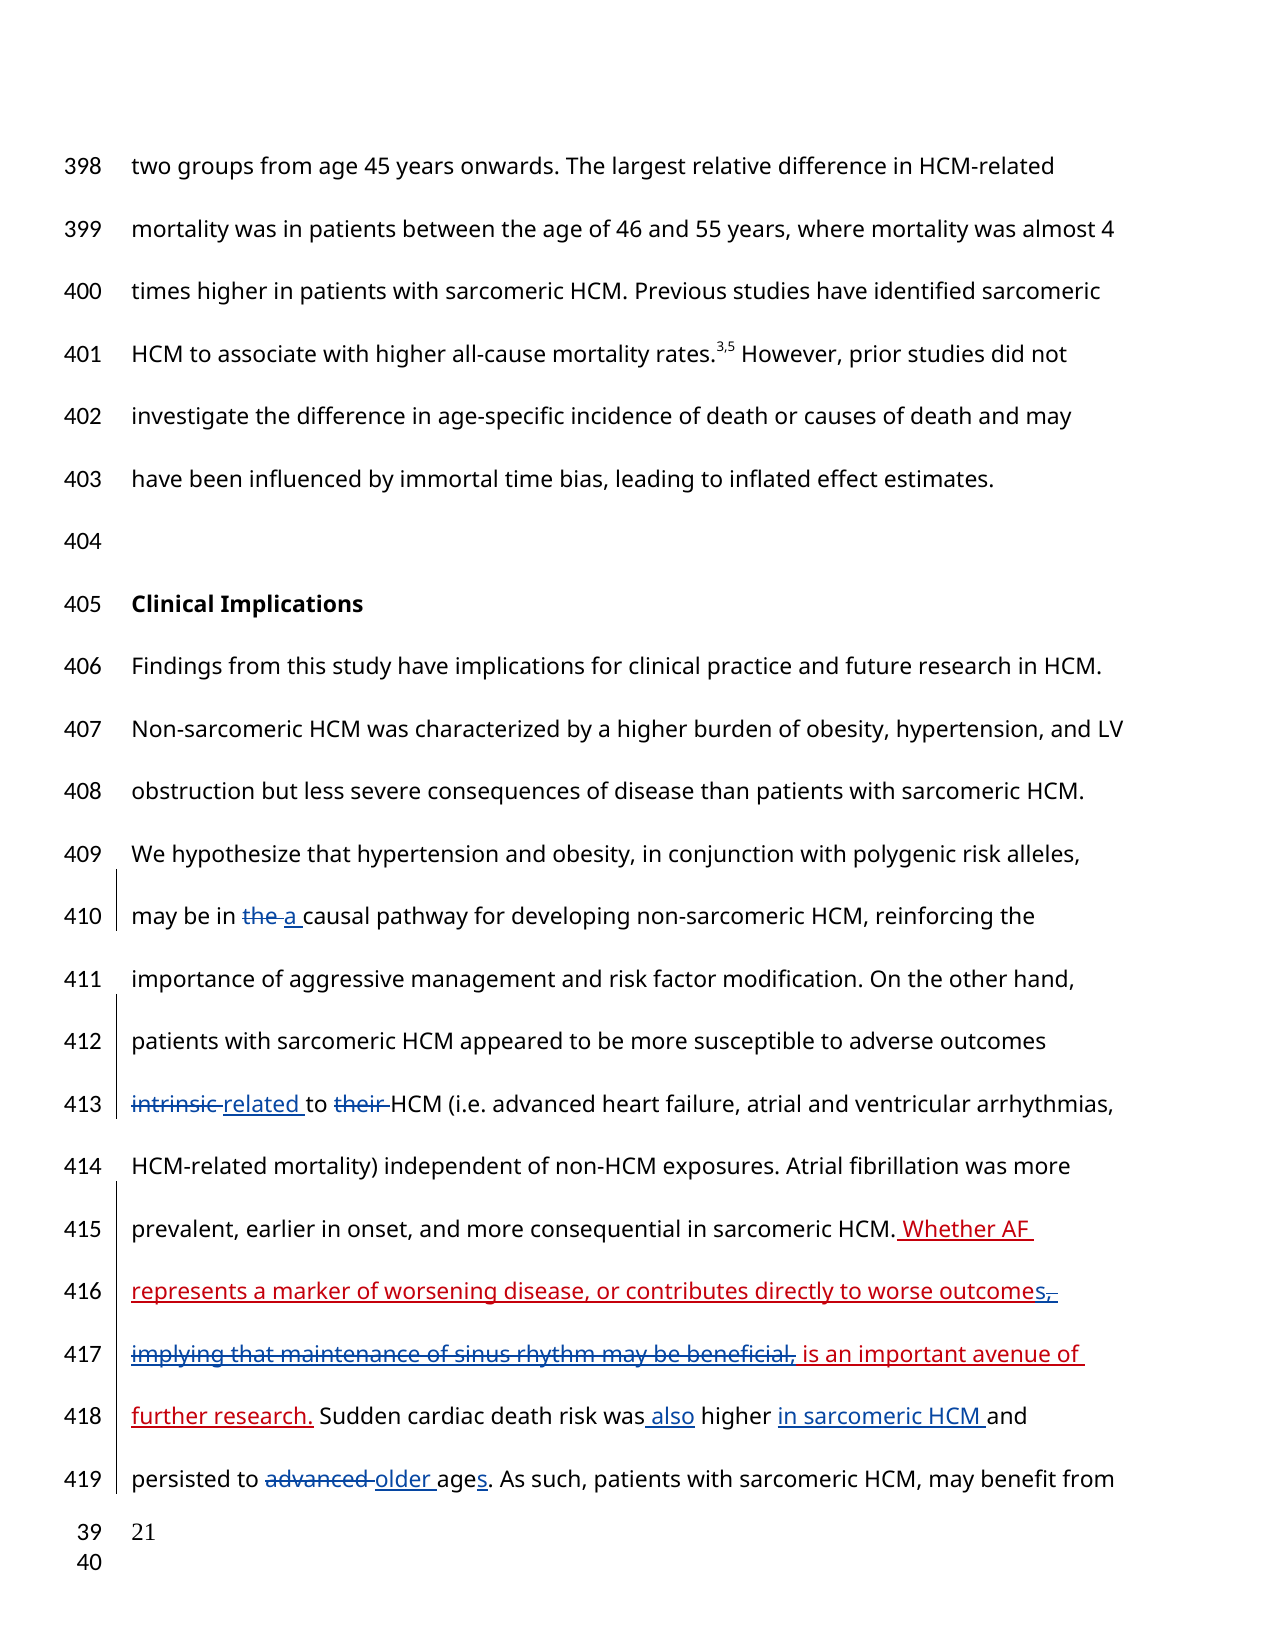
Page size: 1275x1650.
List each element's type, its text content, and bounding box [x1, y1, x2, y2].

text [131, 150, 1125, 494]
text Clinical Implications [131, 587, 1125, 619]
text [131, 650, 1125, 1494]
